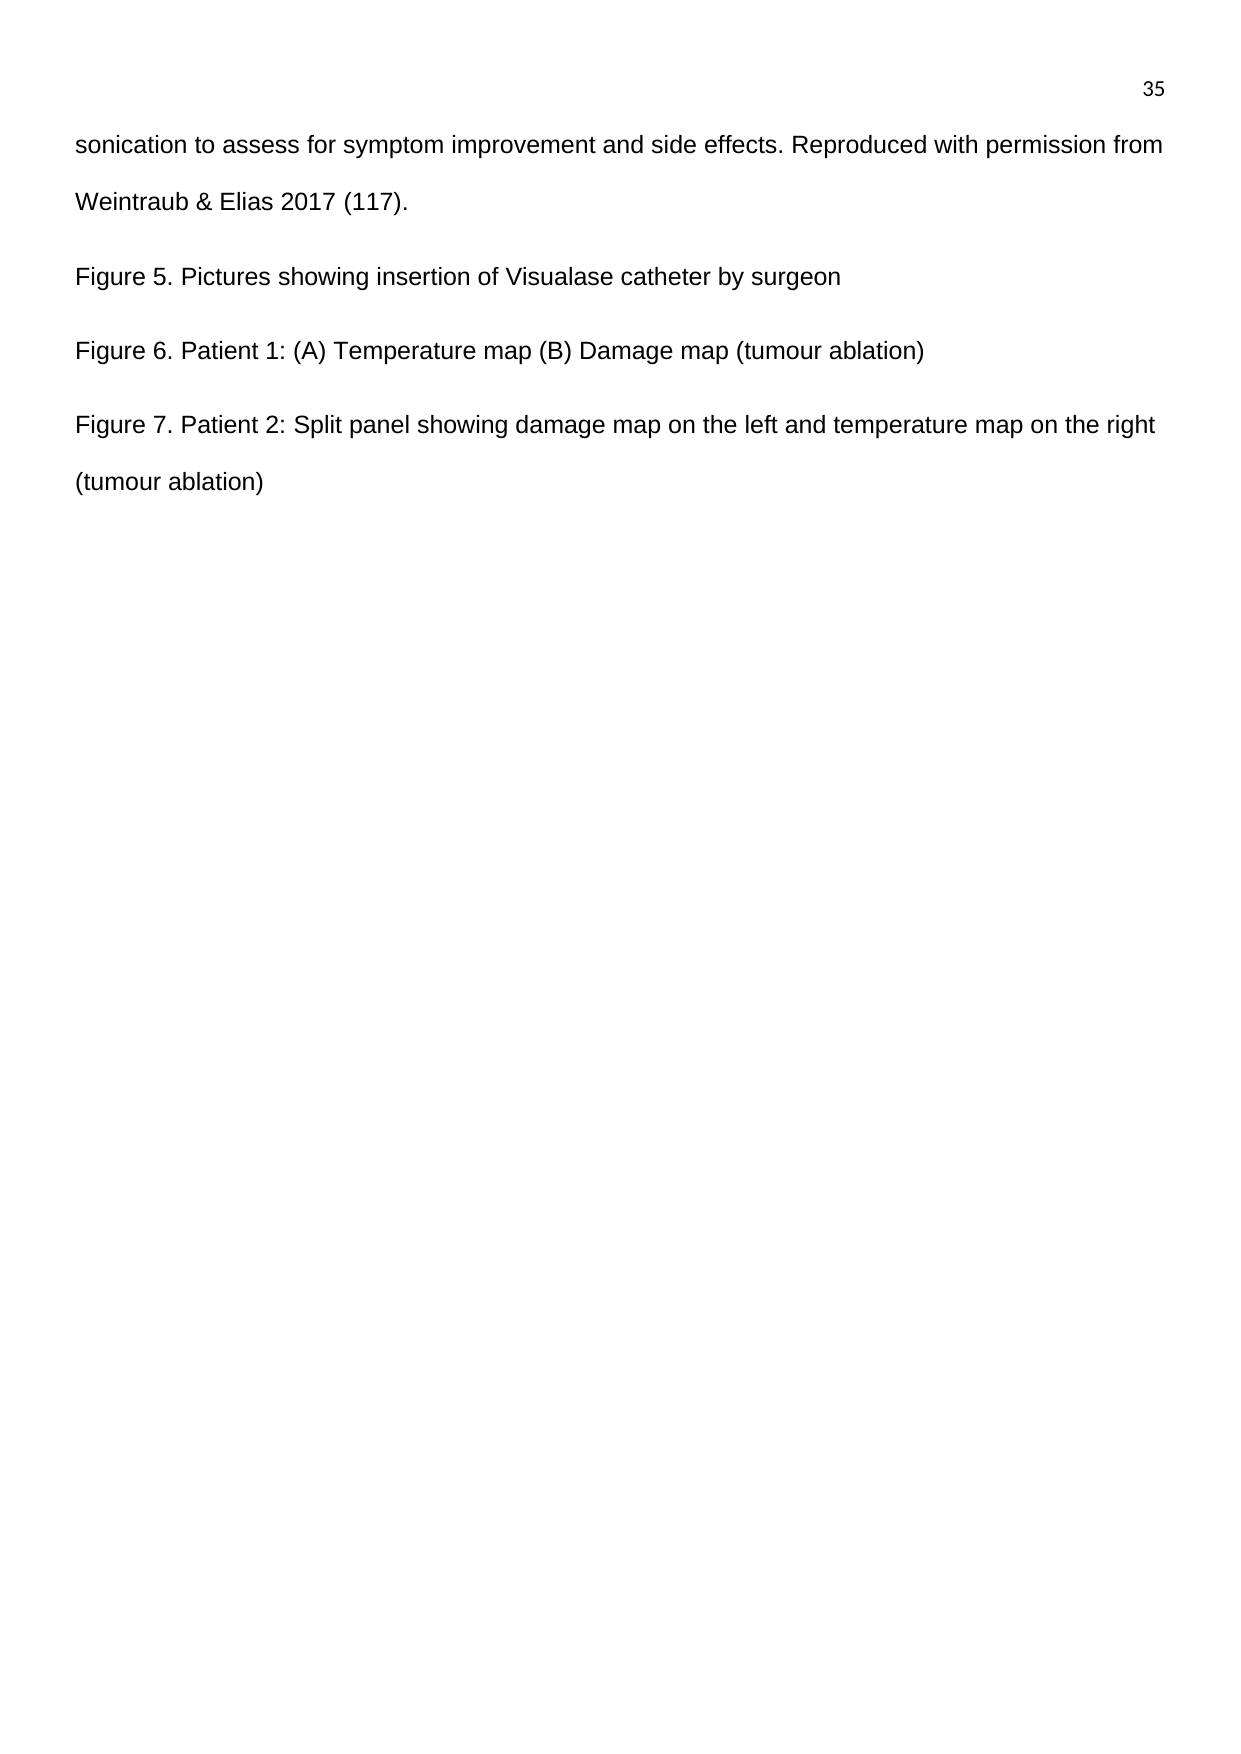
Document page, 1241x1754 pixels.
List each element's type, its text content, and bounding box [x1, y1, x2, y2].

text Figure 7. Patient 2: Split panel showing damage map on the left and temperature map on the right (tumour ablation) [75, 410, 1165, 496]
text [75, 130, 1165, 216]
text Figure 5. Pictures showing insertion of Visualase catheter by surgeon [75, 261, 1165, 290]
text Figure 6. Patient 1: (A) Temperature map (B) Damage map (tumour ablation) [75, 336, 1165, 364]
